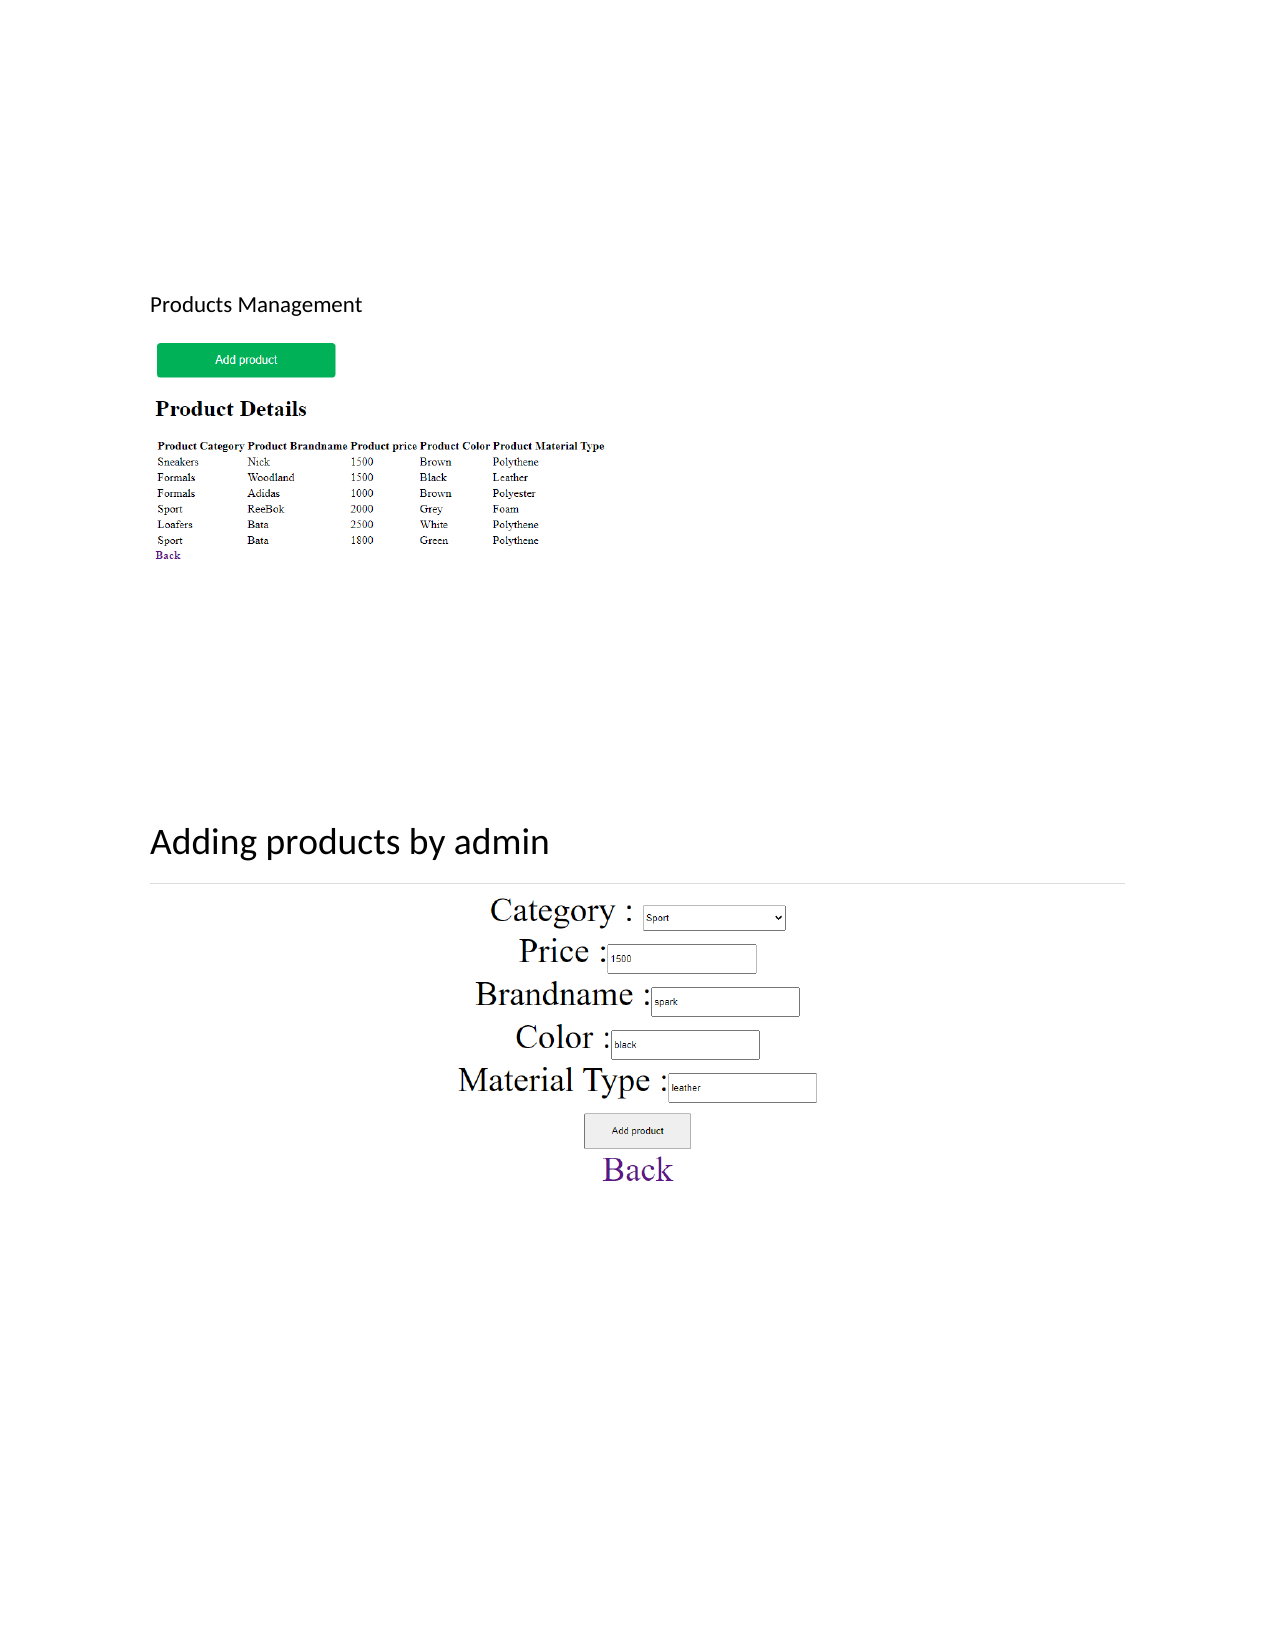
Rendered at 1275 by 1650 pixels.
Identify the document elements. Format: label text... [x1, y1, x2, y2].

picture [150, 337, 1125, 799]
text Adding products by admin [150, 818, 1125, 864]
text Products Management [150, 291, 1125, 319]
picture [150, 883, 1125, 1351]
